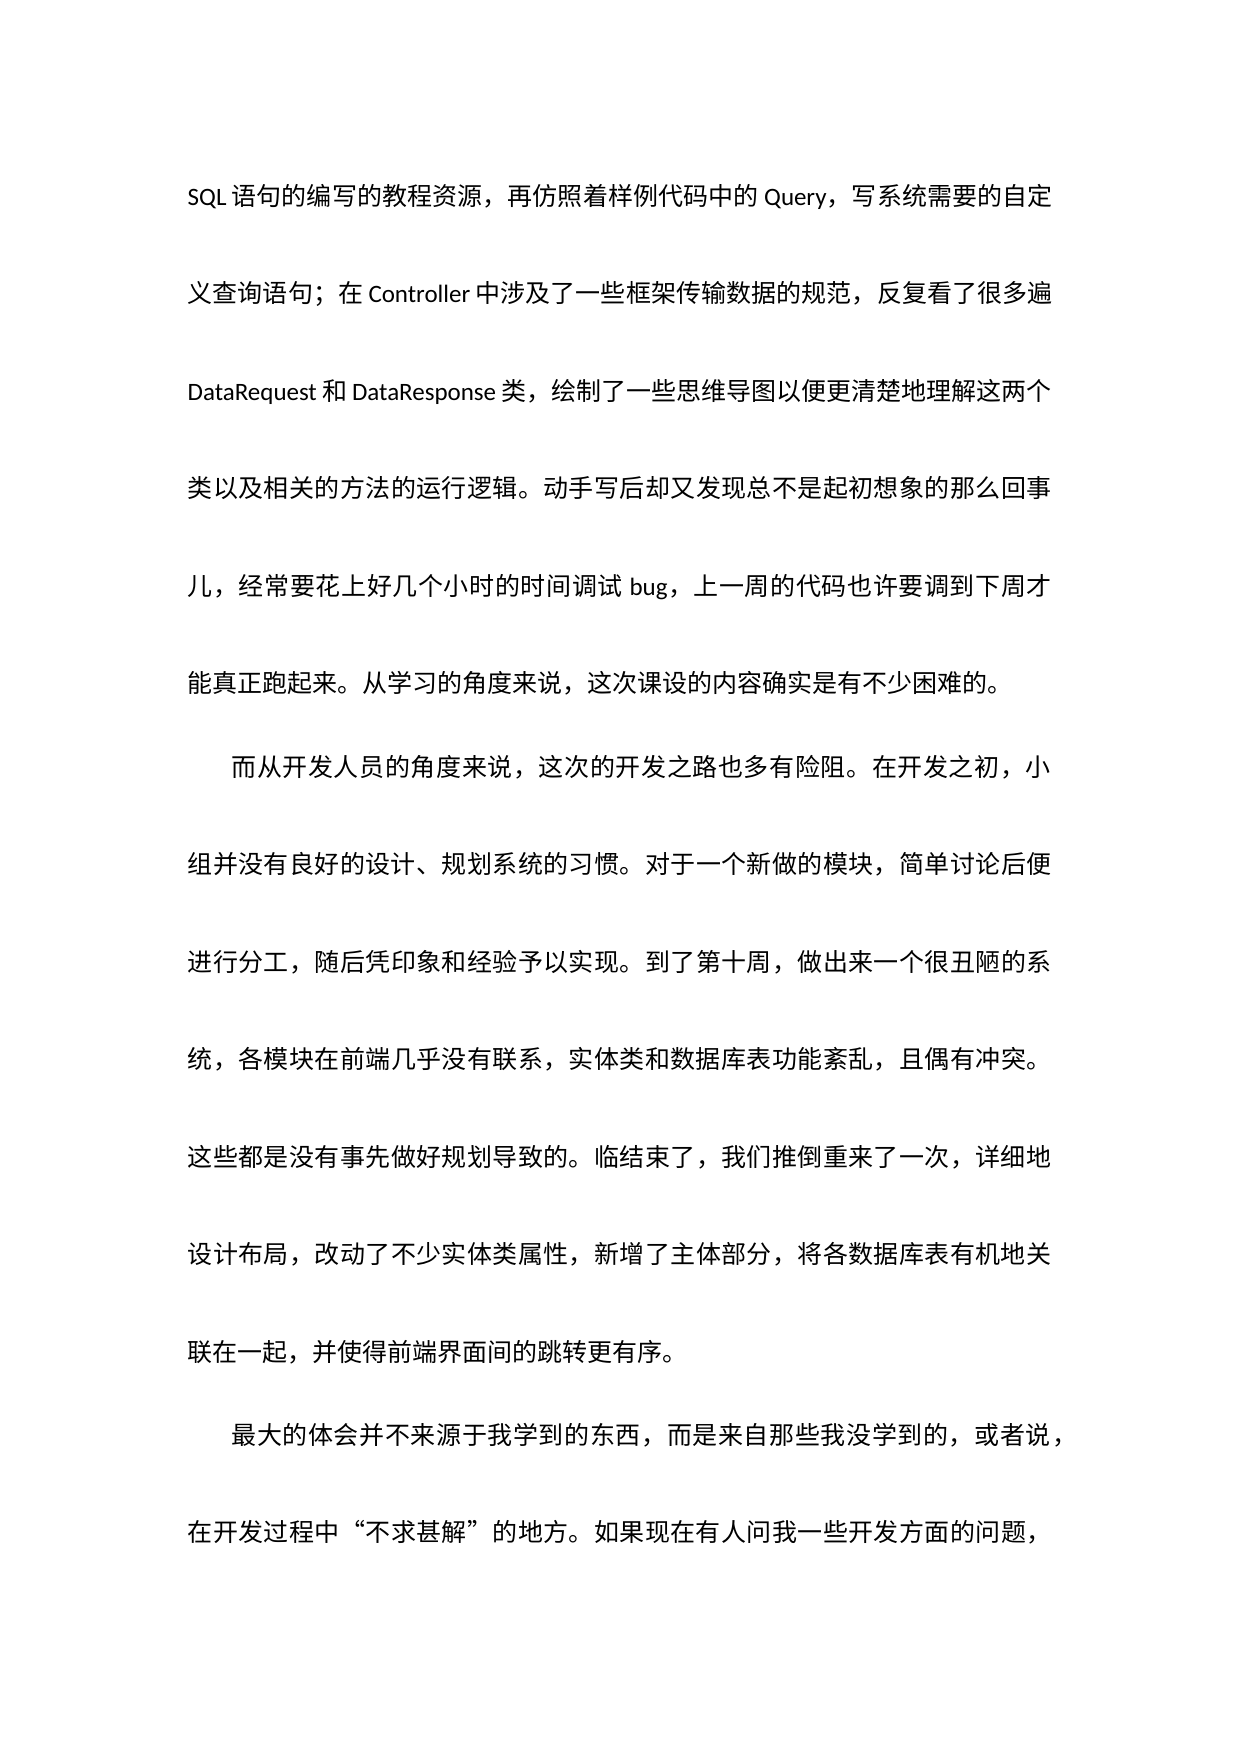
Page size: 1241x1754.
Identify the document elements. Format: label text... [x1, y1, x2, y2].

text 而从开发人员的角度来说，这次的开发之路也多有险阻。在开发之初，小组并没有良好的设计、规划系统的习惯。对于一个新做的模块，简单讨论后便进行分工，随后凭印象和经验予以实现。到了第十周，做出来一个很丑陋的系统，各模块在前端几乎没有联系，实体类和数据库表功能紊乱，且偶有冲突。这些都是没有事先做好规划导致的。临结束了，我们推倒重来了一次，详细地设计布局，改动了不少实体类属性，新增了主体部分，将各数据库表有机地关联在一起，并使得前端界面间的跳转更有序。 [187, 733, 1053, 1383]
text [187, 162, 1053, 714]
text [187, 1401, 1053, 1563]
